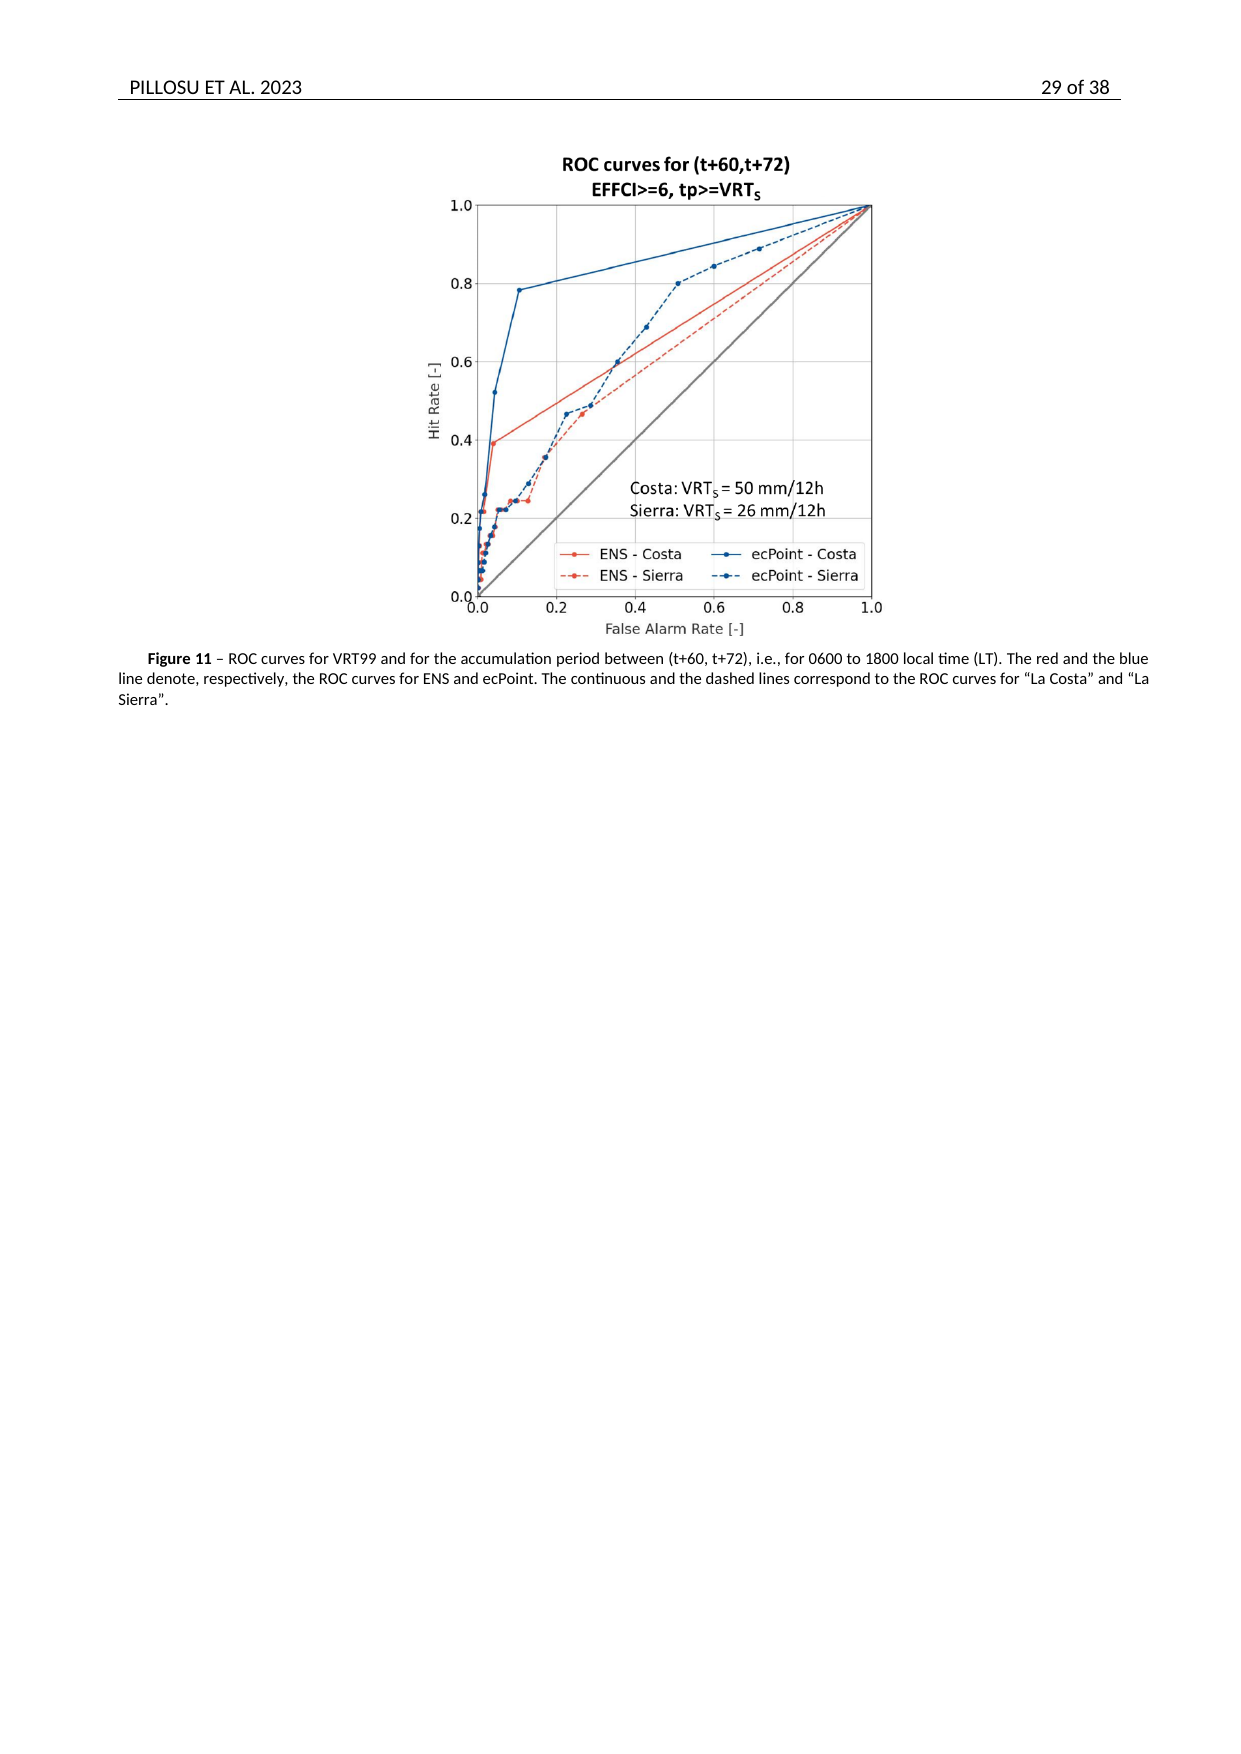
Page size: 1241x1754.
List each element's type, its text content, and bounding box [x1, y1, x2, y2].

text Figure 11 – ROC curves for VRT99 and for the accumulation period between (t+60, t+72), i.e., for 0600 to 1800 local time (LT). The red and the blue line denote, respectively, the ROC curves for ENS and ecPoint. The continuous and the dashed lines correspond to the ROC curves for “La Costa” and “La Sierra”. [118, 648, 1152, 709]
picture [413, 151, 886, 636]
